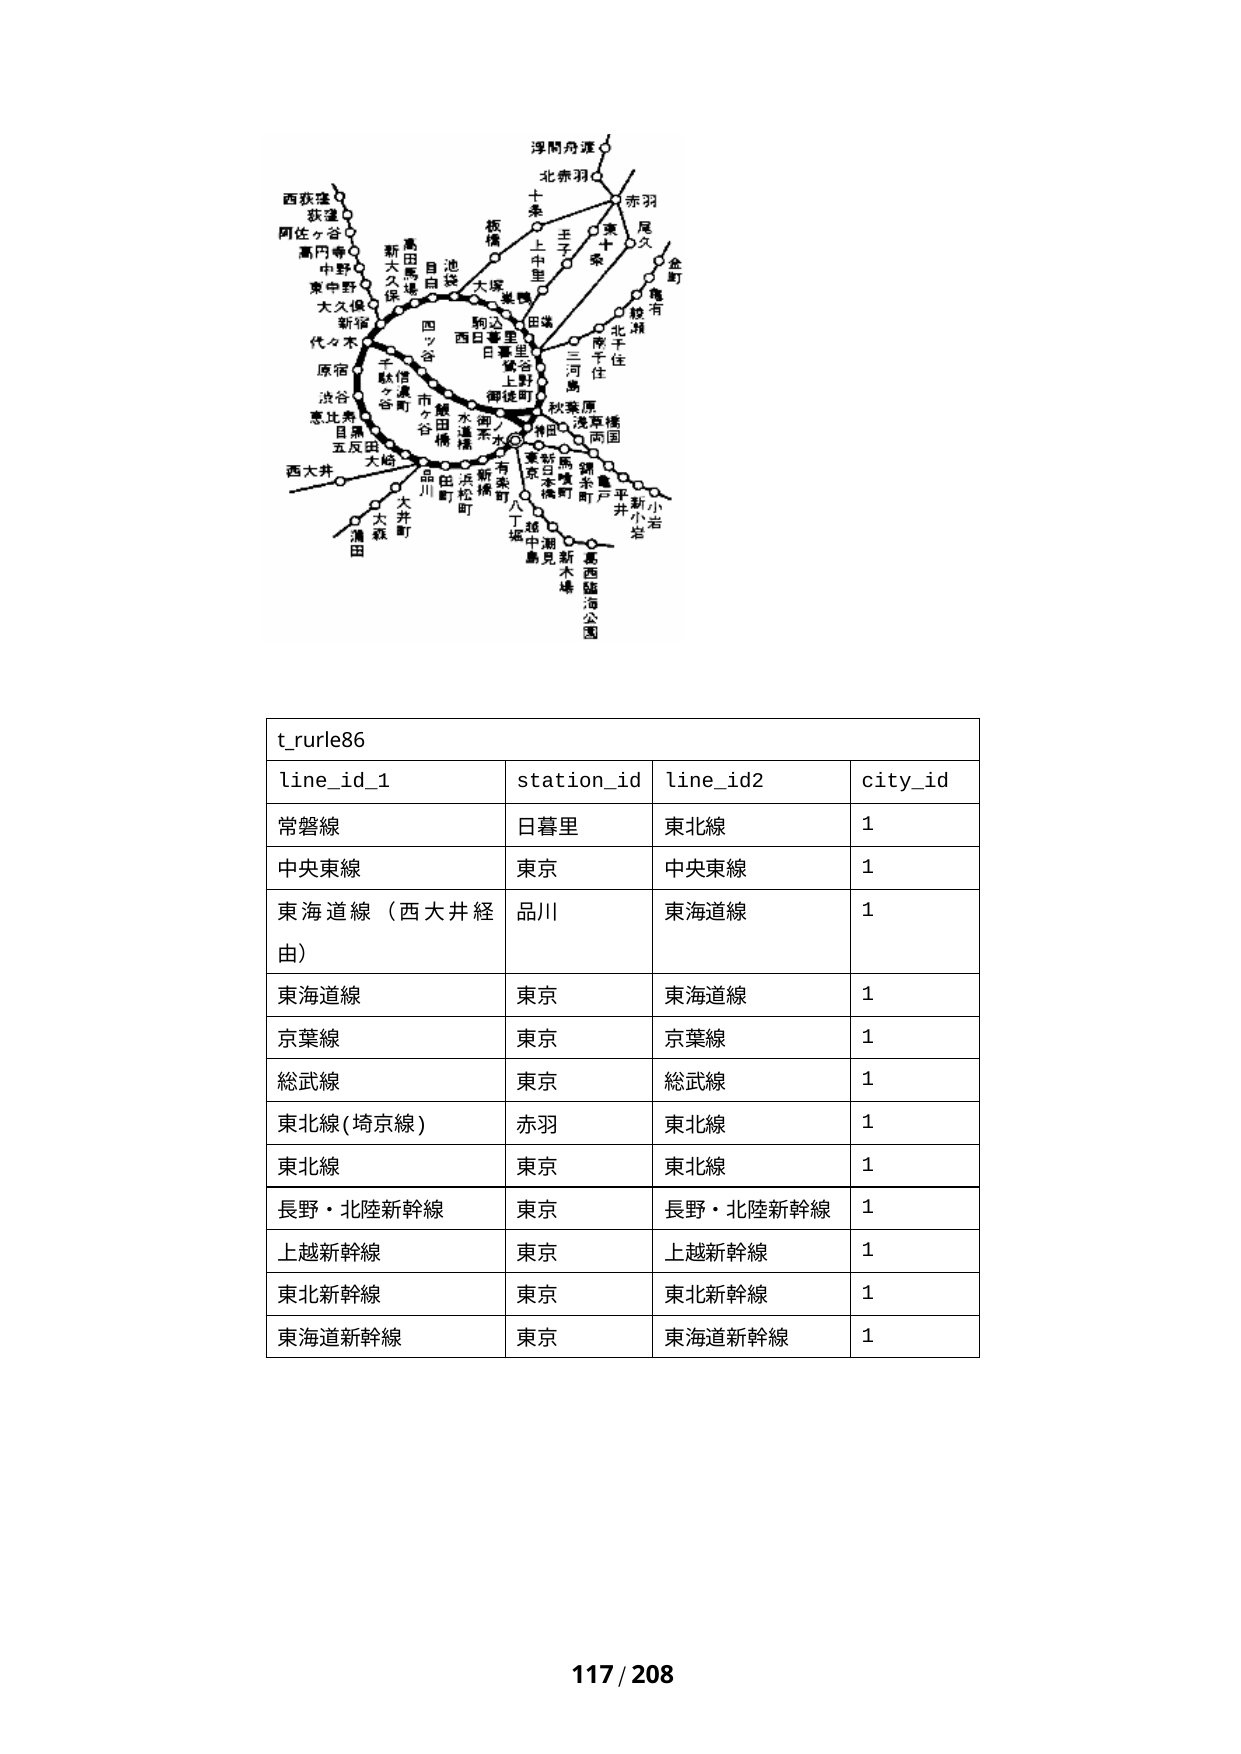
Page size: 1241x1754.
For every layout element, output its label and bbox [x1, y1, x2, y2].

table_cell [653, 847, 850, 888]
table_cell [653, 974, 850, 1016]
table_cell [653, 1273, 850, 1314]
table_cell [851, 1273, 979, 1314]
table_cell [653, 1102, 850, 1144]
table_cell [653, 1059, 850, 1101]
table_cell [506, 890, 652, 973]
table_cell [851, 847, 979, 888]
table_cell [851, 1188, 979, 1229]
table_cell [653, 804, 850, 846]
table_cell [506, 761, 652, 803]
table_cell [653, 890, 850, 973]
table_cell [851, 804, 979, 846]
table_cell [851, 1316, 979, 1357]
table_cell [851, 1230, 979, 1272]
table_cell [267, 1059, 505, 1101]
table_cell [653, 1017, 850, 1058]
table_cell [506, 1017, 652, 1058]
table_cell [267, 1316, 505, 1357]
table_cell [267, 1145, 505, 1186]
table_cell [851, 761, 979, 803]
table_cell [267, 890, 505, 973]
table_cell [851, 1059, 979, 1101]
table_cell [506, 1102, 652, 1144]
picture [260, 134, 685, 642]
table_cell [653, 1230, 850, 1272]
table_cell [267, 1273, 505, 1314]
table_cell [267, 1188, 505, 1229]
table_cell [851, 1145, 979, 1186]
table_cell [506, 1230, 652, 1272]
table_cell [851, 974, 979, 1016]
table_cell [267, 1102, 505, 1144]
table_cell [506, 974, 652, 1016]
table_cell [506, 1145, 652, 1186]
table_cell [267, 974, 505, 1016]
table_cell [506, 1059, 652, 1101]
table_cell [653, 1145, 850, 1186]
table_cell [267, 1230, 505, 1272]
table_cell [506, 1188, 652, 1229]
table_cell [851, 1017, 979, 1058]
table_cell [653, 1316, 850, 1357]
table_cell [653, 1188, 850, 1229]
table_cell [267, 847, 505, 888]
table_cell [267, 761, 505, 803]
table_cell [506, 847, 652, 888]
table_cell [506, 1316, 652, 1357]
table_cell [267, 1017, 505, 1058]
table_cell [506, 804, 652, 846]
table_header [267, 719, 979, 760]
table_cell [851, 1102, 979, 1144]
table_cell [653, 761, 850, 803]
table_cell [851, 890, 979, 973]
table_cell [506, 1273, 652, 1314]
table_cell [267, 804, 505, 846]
